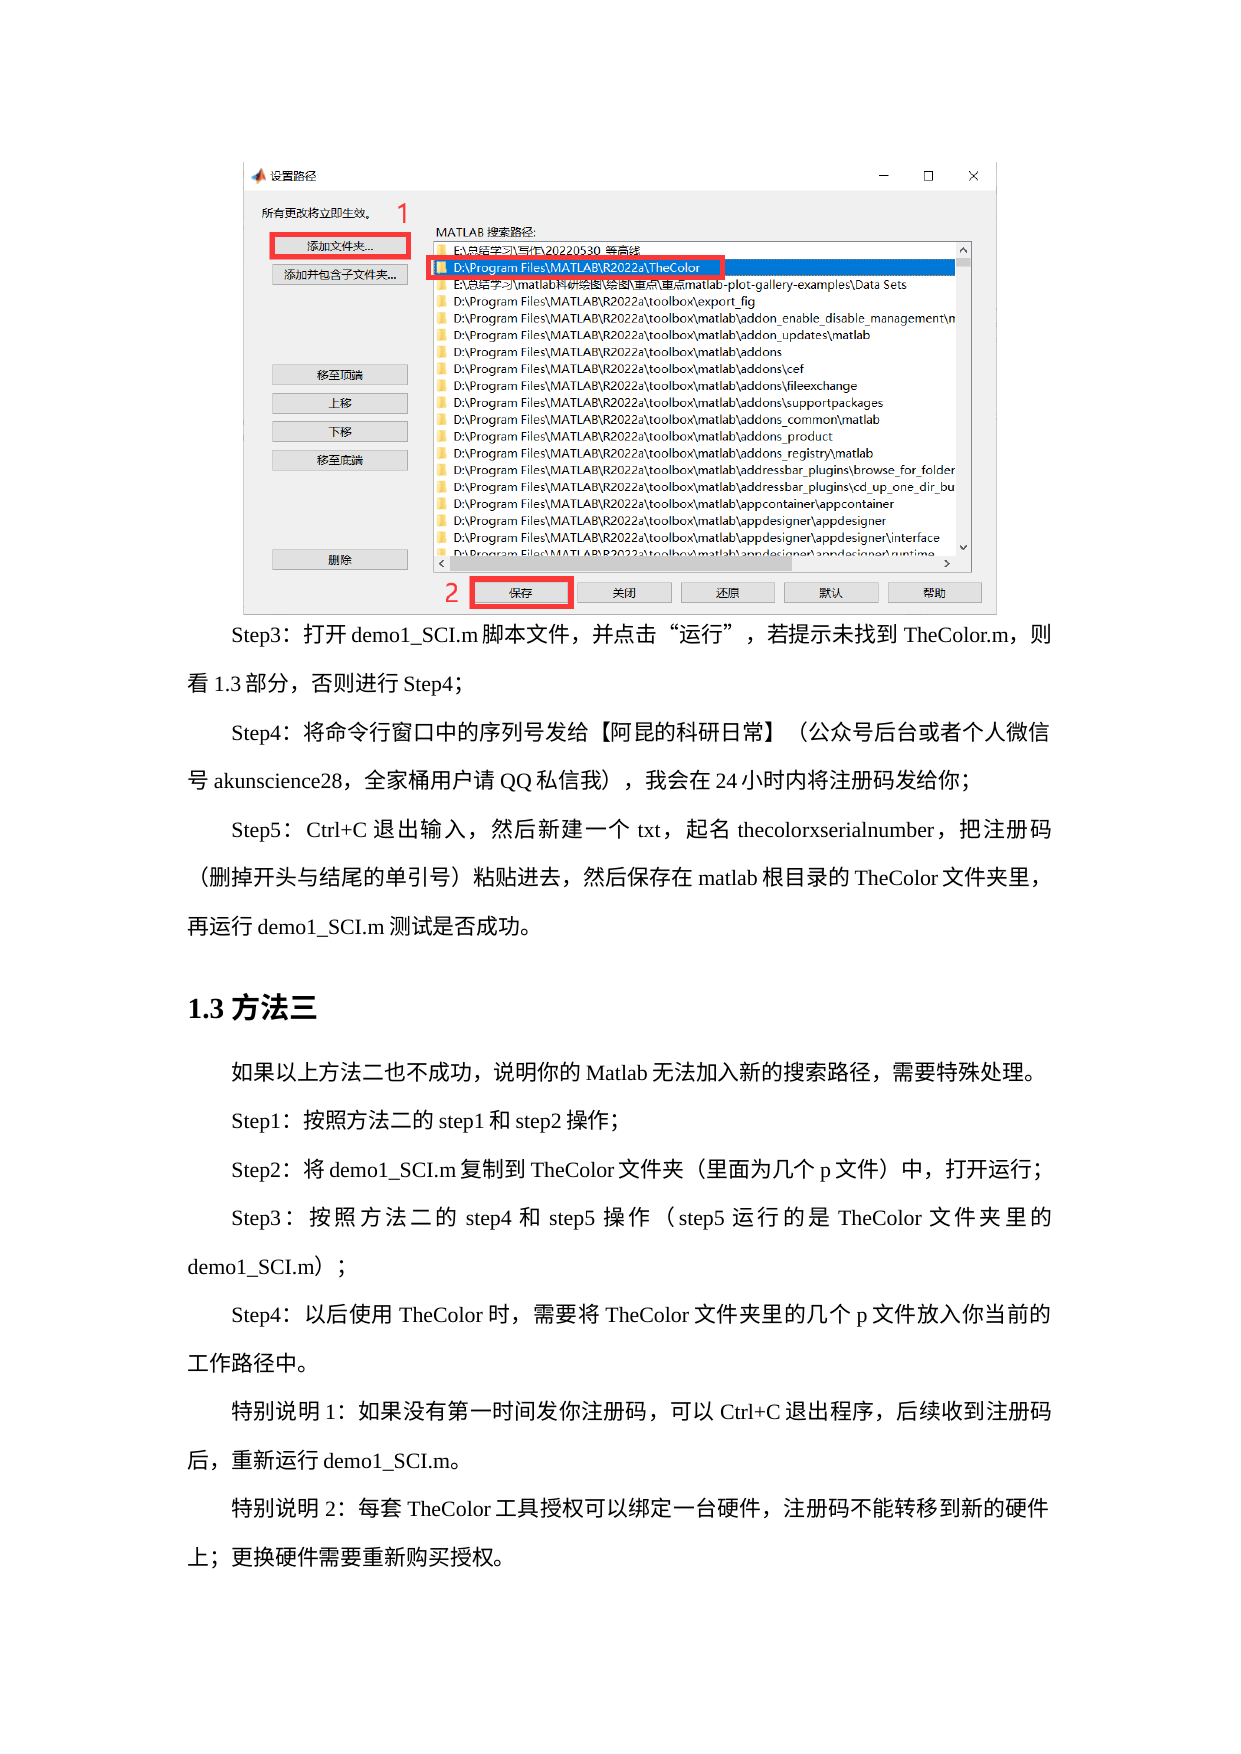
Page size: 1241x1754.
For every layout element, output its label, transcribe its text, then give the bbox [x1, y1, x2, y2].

text Step5：Ctrl+C退出输入，然后新建一个txt，起名thecolorxserialnumber，把注册码（删掉开头与结尾的单引号）粘贴进去，然后保存在matlab根目录的TheColor文件夹里，再运行demo1_SCI.m测试是否成功。 [187, 811, 1053, 941]
text Step3：打开demo1_SCI.m脚本文件，并点击“运行”，若提示未找到TheColor.m，则看1.3部分，否则进行Step4； [187, 617, 1053, 698]
subtitle 1.3 方法三 [187, 973, 1053, 1038]
text Step2：将demo1_SCI.m复制到TheColor文件夹（里面为几个p文件）中，打开运行； [187, 1151, 1053, 1184]
text Step1：按照方法二的step1和step2操作； [187, 1103, 1053, 1135]
text Step4：以后使用TheColor时，需要将TheColor文件夹里的几个p文件放入你当前的工作路径中。 [187, 1297, 1053, 1378]
text Step3：按照方法二的step4和step5操作（step5运行的是TheColor文件夹里的demo1_SCI.m）； [187, 1199, 1053, 1281]
text Step4：将命令行窗口中的序列号发给【阿昆的科研日常】（公众号后台或者个人微信号akunscience28，全家桶用户请QQ私信我），我会在24小时内将注册码发给你； [187, 714, 1053, 795]
text 如果以上方法二也不成功，说明你的Matlab无法加入新的搜索路径，需要特殊处理。 [187, 1054, 1053, 1087]
picture [243, 162, 997, 615]
text 特别说明2：每套TheColor工具授权可以绑定一台硬件，注册码不能转移到新的硬件上；更换硬件需要重新购买授权。 [187, 1491, 1053, 1572]
text 特别说明1：如果没有第一时间发你注册码，可以Ctrl+C退出程序，后续收到注册码后，重新运行demo1_SCI.m。 [187, 1394, 1053, 1475]
